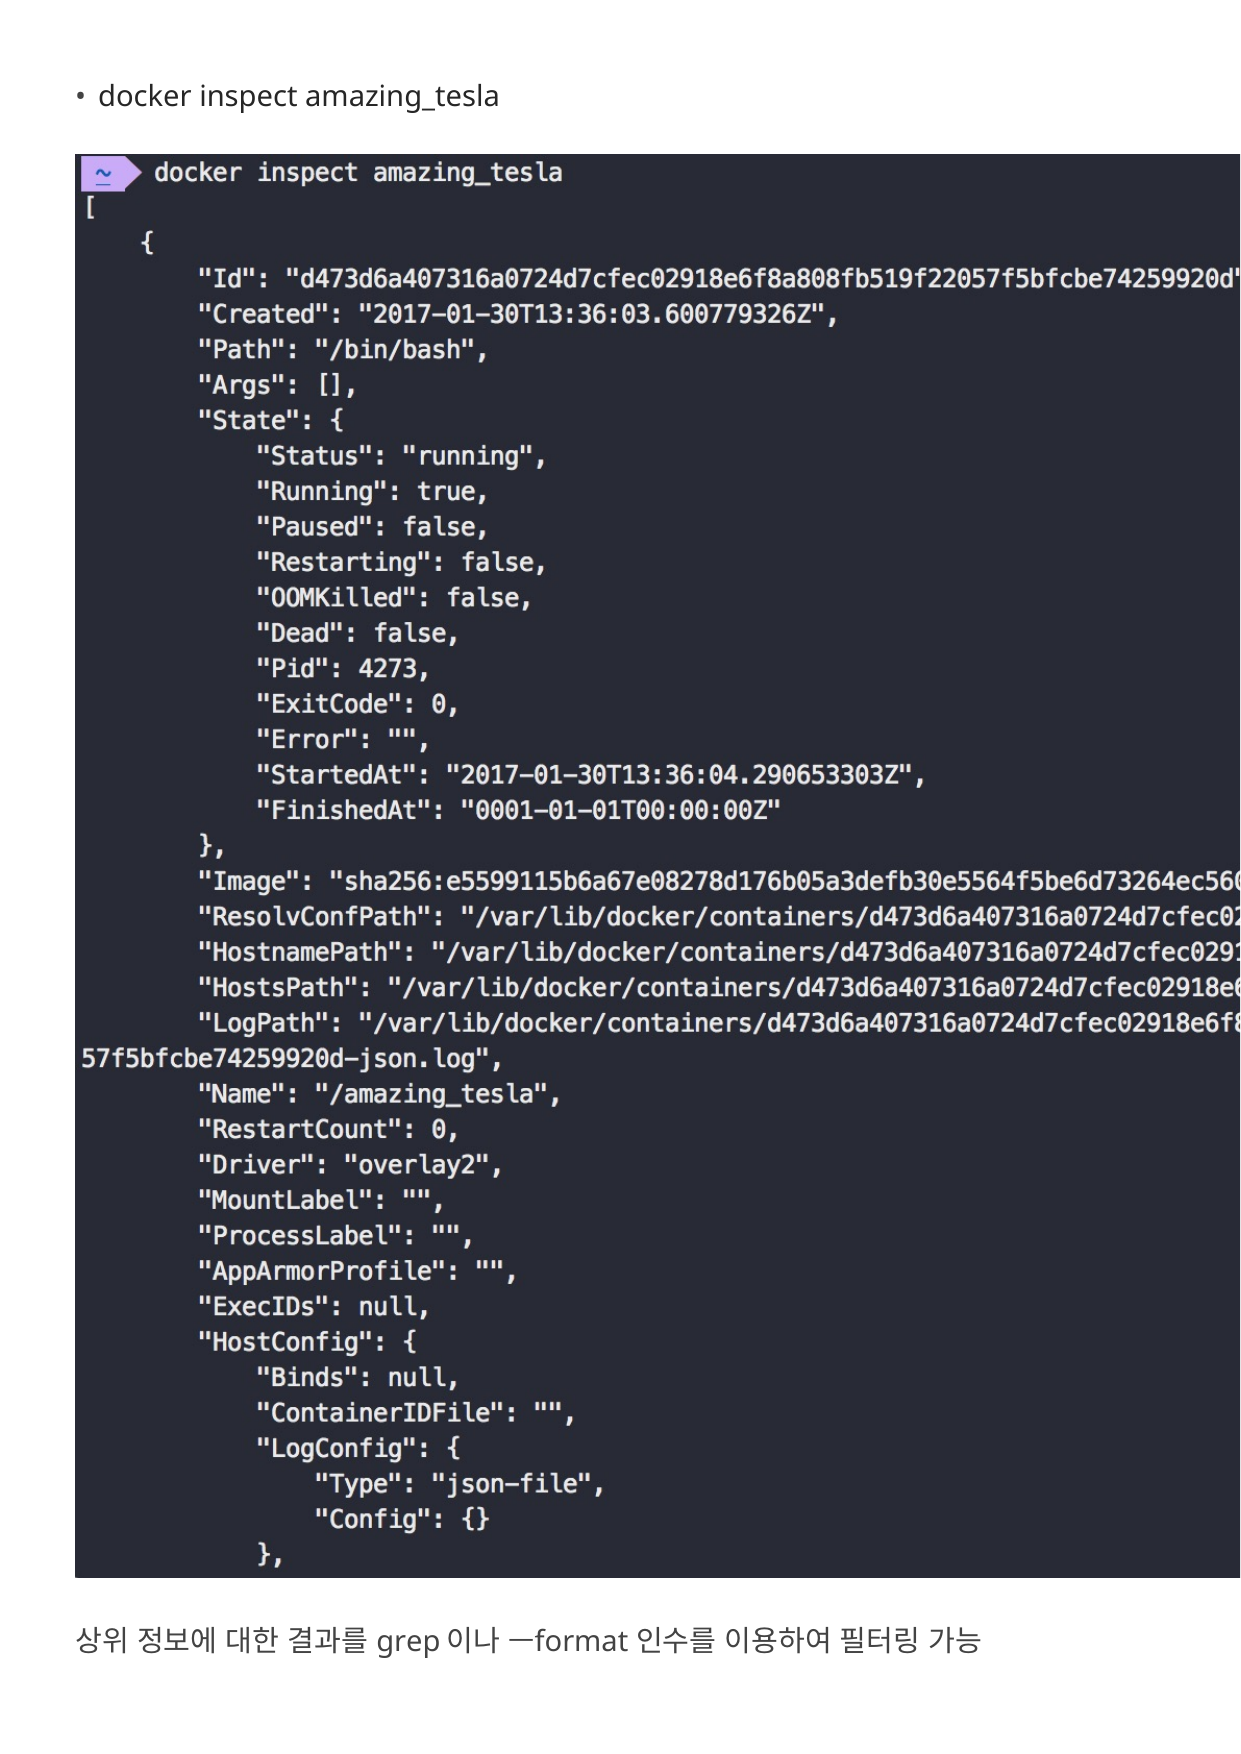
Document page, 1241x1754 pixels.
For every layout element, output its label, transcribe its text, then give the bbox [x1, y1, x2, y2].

picture [75, 154, 1241, 1578]
list docker inspect amazing_tesla [75, 75, 1165, 115]
text 상위 정보에 대한 결과를 grep이나 —format 인수를 이용하여 필터링 가능 [75, 1617, 1165, 1660]
